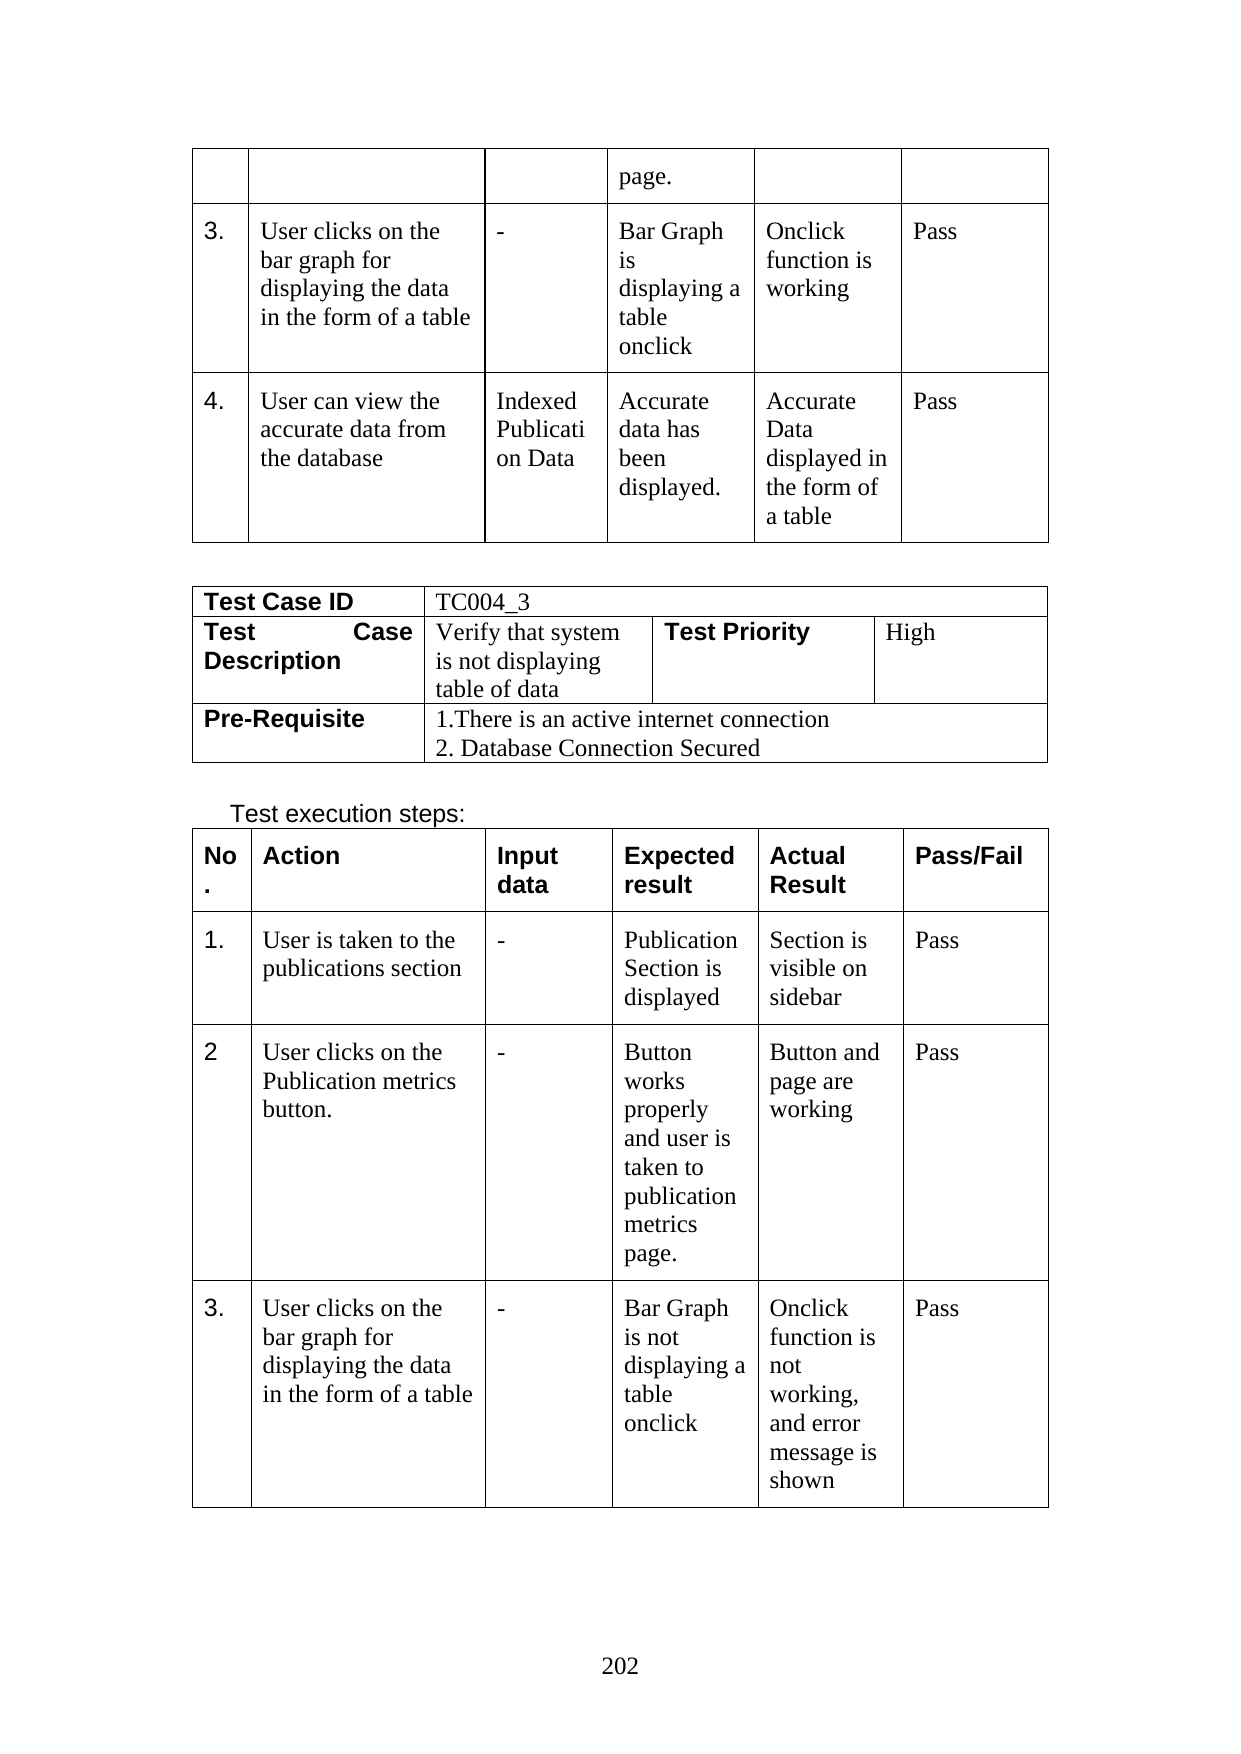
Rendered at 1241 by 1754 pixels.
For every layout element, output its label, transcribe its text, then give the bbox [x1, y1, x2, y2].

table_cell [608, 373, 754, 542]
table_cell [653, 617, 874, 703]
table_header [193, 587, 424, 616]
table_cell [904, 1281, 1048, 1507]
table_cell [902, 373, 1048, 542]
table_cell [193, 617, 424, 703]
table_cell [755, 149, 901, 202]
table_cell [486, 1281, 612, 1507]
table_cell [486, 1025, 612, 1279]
text Test execution steps: [229, 799, 1048, 828]
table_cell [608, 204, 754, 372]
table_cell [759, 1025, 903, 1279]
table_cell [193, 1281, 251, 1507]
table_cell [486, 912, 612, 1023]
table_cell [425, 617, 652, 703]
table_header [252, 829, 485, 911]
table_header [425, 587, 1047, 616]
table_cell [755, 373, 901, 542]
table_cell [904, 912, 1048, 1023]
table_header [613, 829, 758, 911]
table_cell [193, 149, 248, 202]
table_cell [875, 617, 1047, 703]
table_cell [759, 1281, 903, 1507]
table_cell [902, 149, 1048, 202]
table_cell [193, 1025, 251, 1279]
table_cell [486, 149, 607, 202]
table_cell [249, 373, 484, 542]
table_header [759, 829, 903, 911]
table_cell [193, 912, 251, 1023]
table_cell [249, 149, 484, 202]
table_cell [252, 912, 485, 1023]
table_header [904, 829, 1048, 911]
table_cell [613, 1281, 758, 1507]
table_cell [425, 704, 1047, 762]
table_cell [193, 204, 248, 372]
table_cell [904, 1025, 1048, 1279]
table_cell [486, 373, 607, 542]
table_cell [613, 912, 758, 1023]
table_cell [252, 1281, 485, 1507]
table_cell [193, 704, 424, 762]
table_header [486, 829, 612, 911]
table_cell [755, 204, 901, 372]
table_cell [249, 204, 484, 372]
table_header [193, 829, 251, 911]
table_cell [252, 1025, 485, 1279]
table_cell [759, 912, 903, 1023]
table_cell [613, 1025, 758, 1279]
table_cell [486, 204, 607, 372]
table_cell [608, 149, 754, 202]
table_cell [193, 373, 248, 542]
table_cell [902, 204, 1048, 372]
